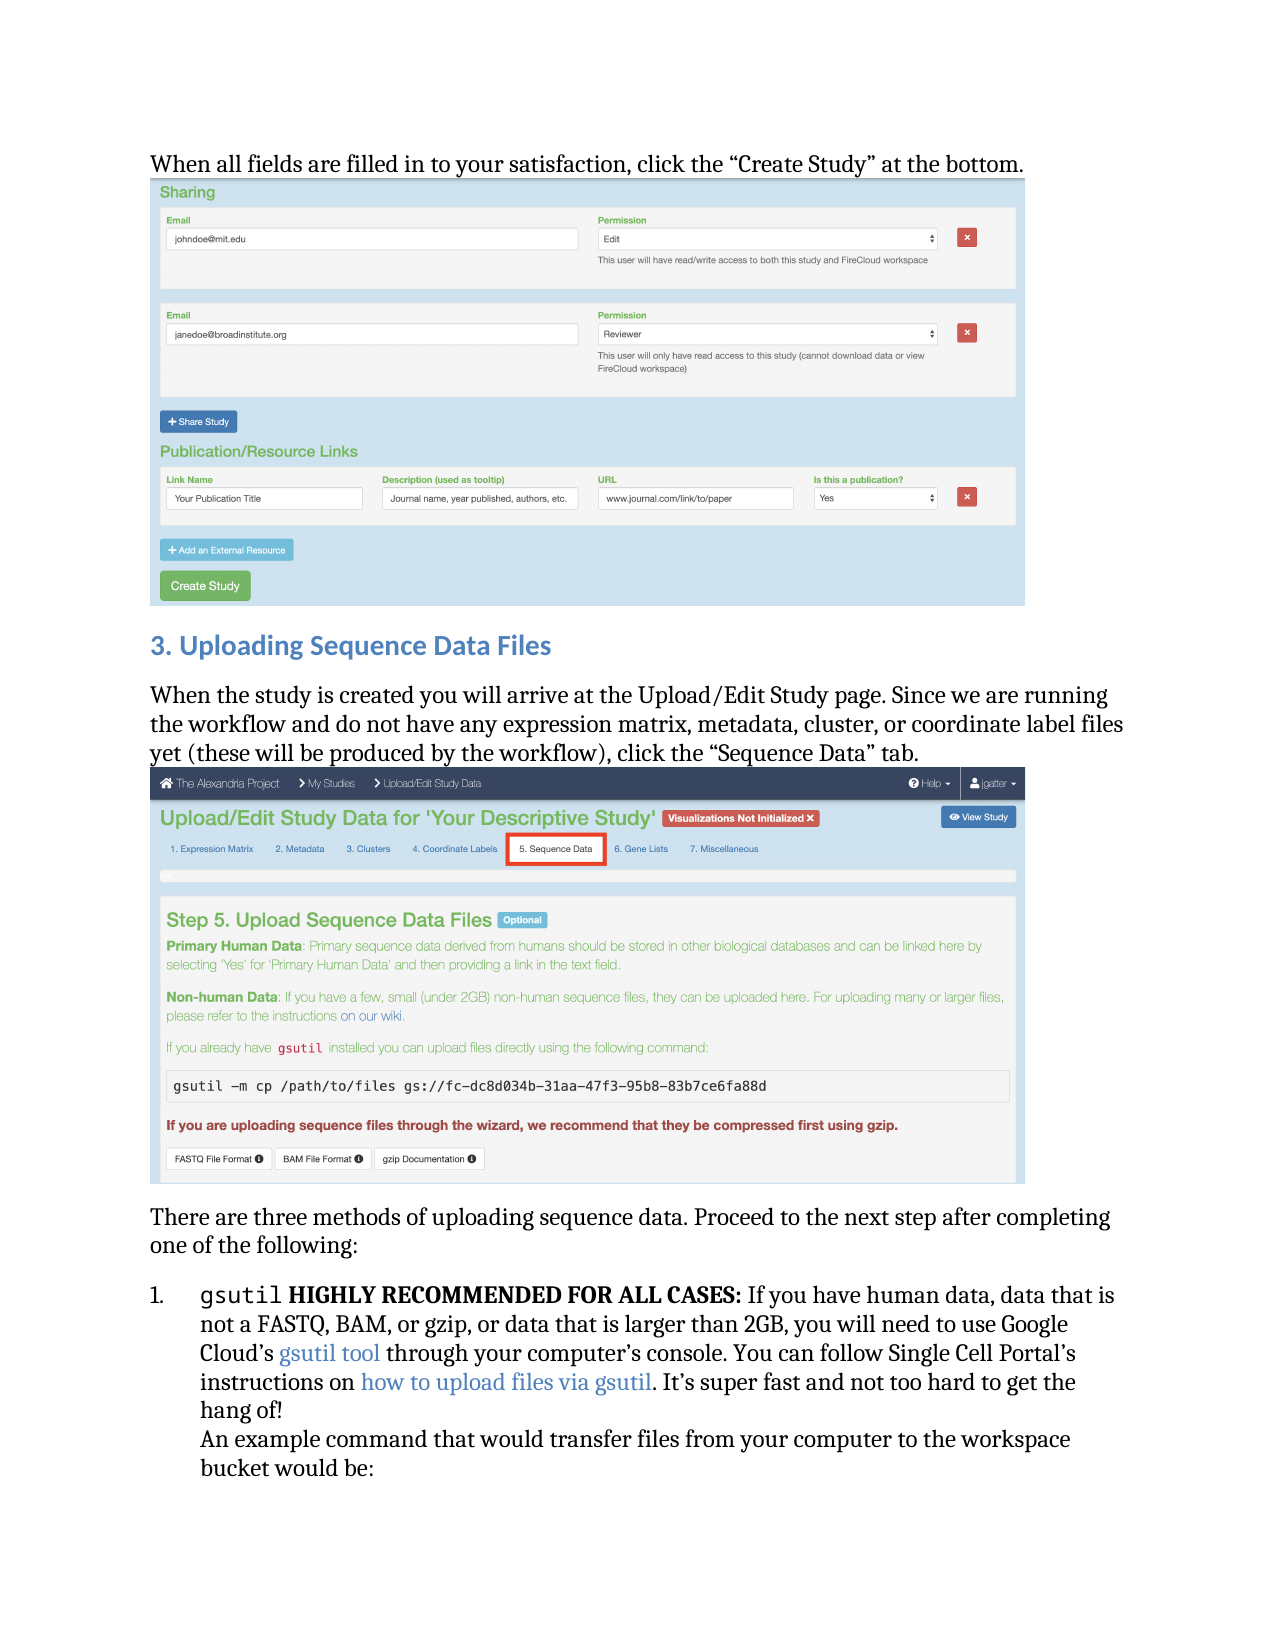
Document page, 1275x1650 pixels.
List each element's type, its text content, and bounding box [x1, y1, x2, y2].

picture [150, 767, 1025, 1184]
subtitle 3. Uploading Sequence Data Files [150, 627, 1125, 662]
text There are three methods of uploading sequence data. Proceed to the next step after completing one of the following: [150, 1203, 1125, 1260]
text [150, 150, 1125, 606]
picture [150, 178, 1025, 606]
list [150, 1279, 1125, 1483]
